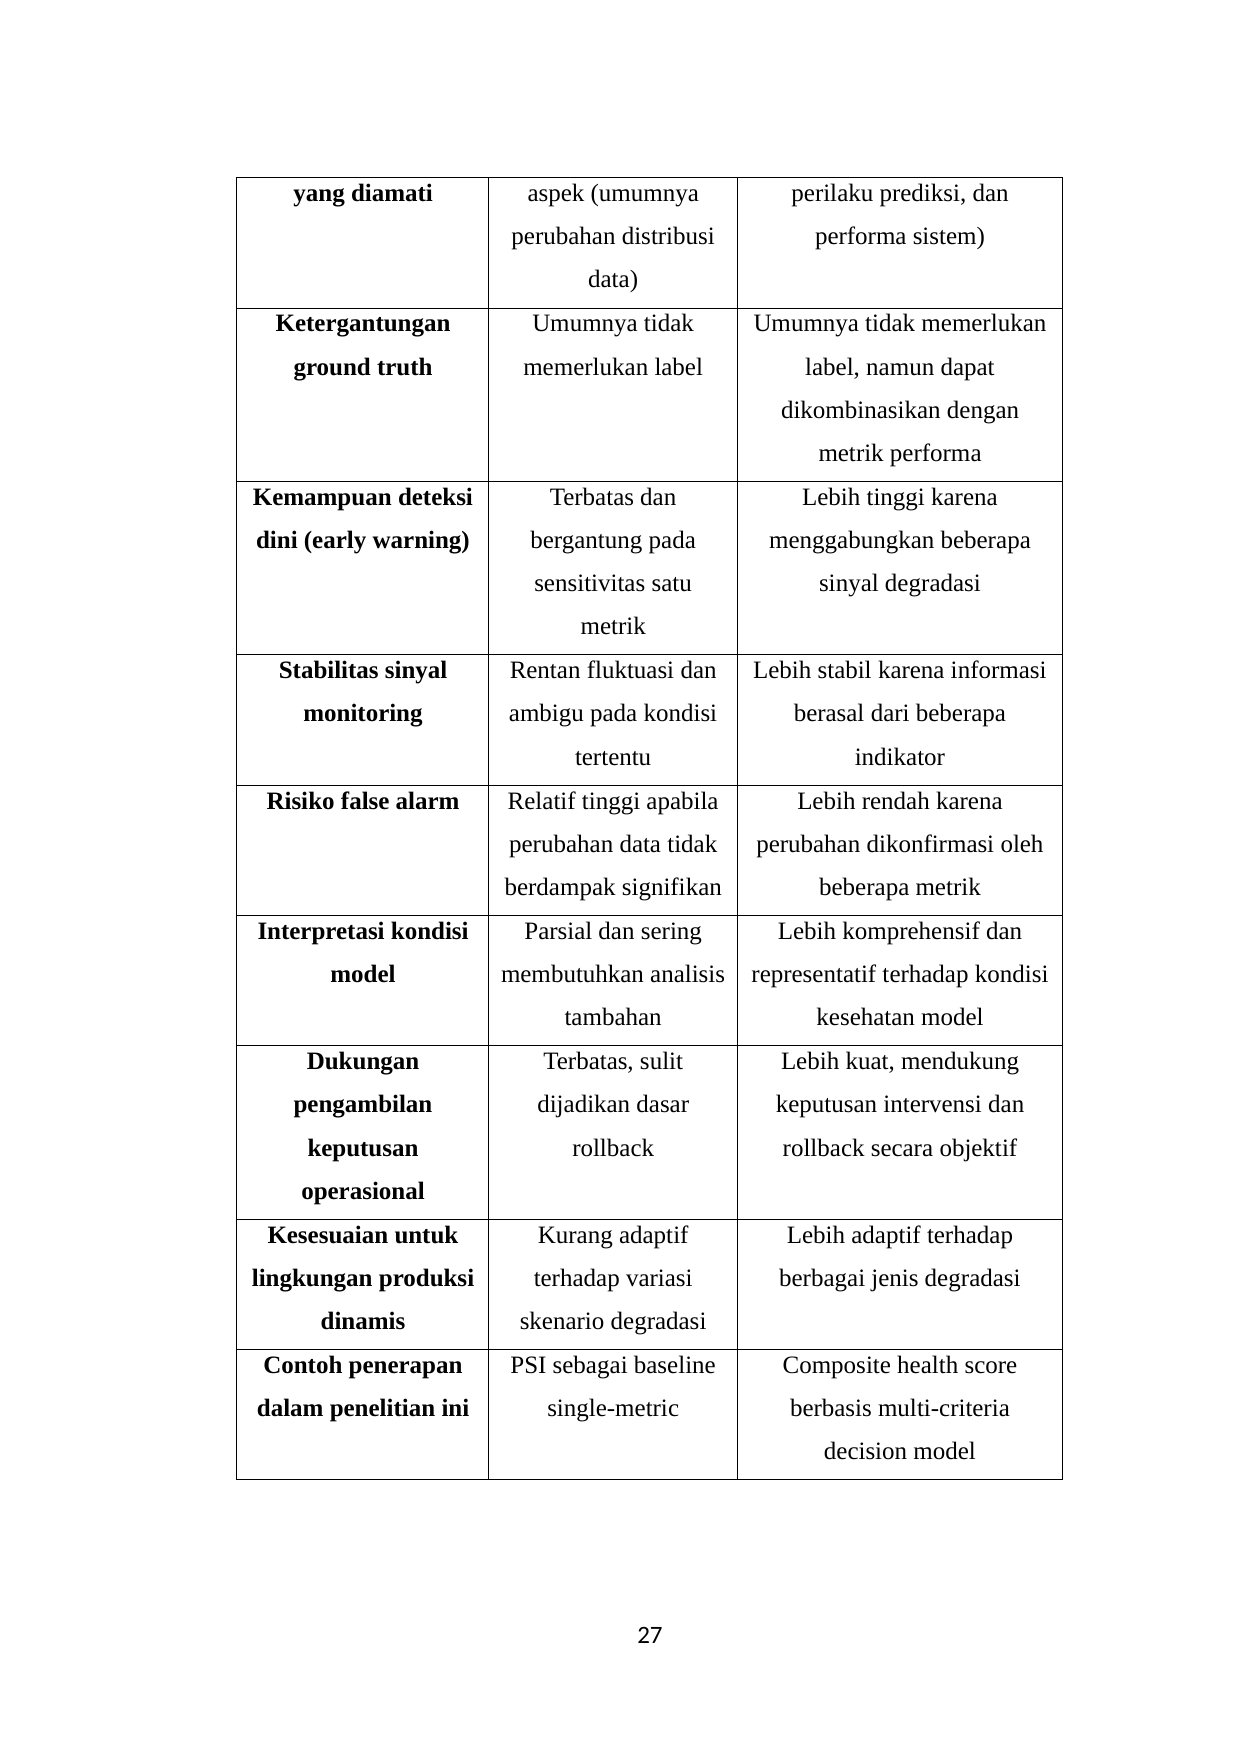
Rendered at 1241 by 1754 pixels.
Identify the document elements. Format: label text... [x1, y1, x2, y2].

table_cell Umumnya tidak memerlukan label, namun dapat dikombinasikan dengan metrik performa [738, 309, 1062, 481]
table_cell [489, 178, 737, 307]
table_cell Lebih komprehensif dan representatif terhadap kondisi kesehatan model [738, 916, 1062, 1045]
table_cell Terbatas dan bergantung pada sensitivitas satu metrik [489, 482, 737, 654]
table_cell Terbatas, sulit dijadikan dasar rollback [489, 1046, 737, 1219]
table_cell Stabilitas sinyal monitoring [237, 655, 488, 785]
table_cell Lebih kuat, mendukung keputusan intervensi dan rollback secara objektif [738, 1046, 1062, 1219]
table_cell Dukungan pengambilan keputusan operasional [237, 1046, 488, 1219]
table_cell Composite health score berbasis multi-criteria decision model [738, 1350, 1062, 1479]
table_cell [738, 178, 1062, 307]
table_cell Lebih adaptif terhadap berbagai jenis degradasi [738, 1220, 1062, 1349]
table_cell Relatif tinggi apabila perubahan data tidak berdampak signifikan [489, 786, 737, 915]
table_cell Ketergantungan ground truth [237, 309, 488, 481]
table_cell PSI sebagai baseline single-metric [489, 1350, 737, 1479]
table_cell Rentan fluktuasi dan ambigu pada kondisi tertentu [489, 655, 737, 785]
table_cell Contoh penerapan dalam penelitian ini [237, 1350, 488, 1479]
table_cell Lebih rendah karena perubahan dikonfirmasi oleh beberapa metrik [738, 786, 1062, 915]
table_cell Kemampuan deteksi dini (early warning) [237, 482, 488, 654]
table_cell Interpretasi kondisi model [237, 916, 488, 1045]
table_cell Kurang adaptif terhadap variasi skenario degradasi [489, 1220, 737, 1349]
table_cell Parsial dan sering membutuhkan analisis tambahan [489, 916, 737, 1045]
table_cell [237, 178, 488, 307]
table_cell Risiko false alarm [237, 786, 488, 915]
table_cell Umumnya tidak memerlukan label [489, 309, 737, 481]
table_cell Kesesuaian untuk lingkungan produksi dinamis [237, 1220, 488, 1349]
table_cell Lebih tinggi karena menggabungkan beberapa sinyal degradasi [738, 482, 1062, 654]
table_cell Lebih stabil karena informasi berasal dari beberapa indikator [738, 655, 1062, 785]
